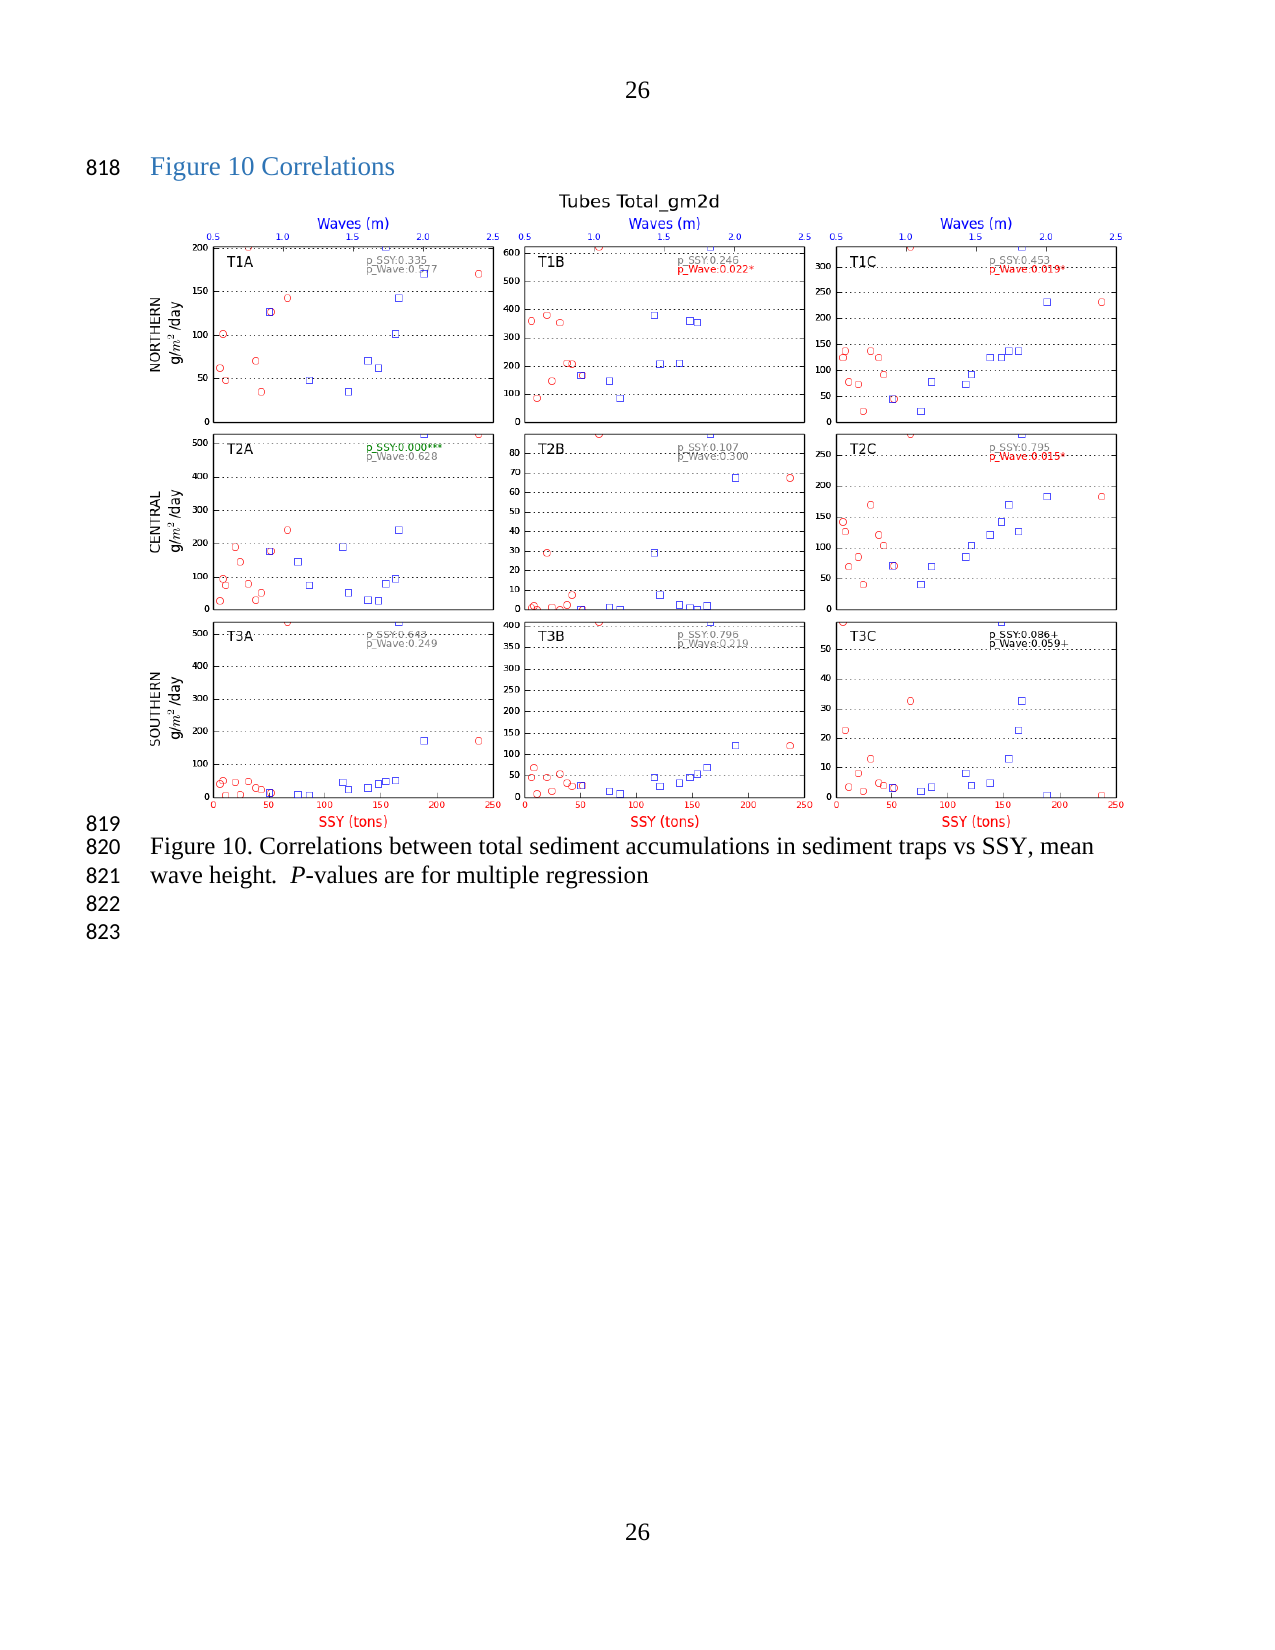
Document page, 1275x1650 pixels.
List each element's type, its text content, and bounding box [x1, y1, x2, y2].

text Figure 10. Correlations between total sediment accumulations in sediment traps vs SSY, mean wave height. P-values are for multiple regression [150, 832, 1125, 889]
subtitle Figure 10 Correlations [150, 150, 1125, 181]
picture [150, 181, 1125, 832]
